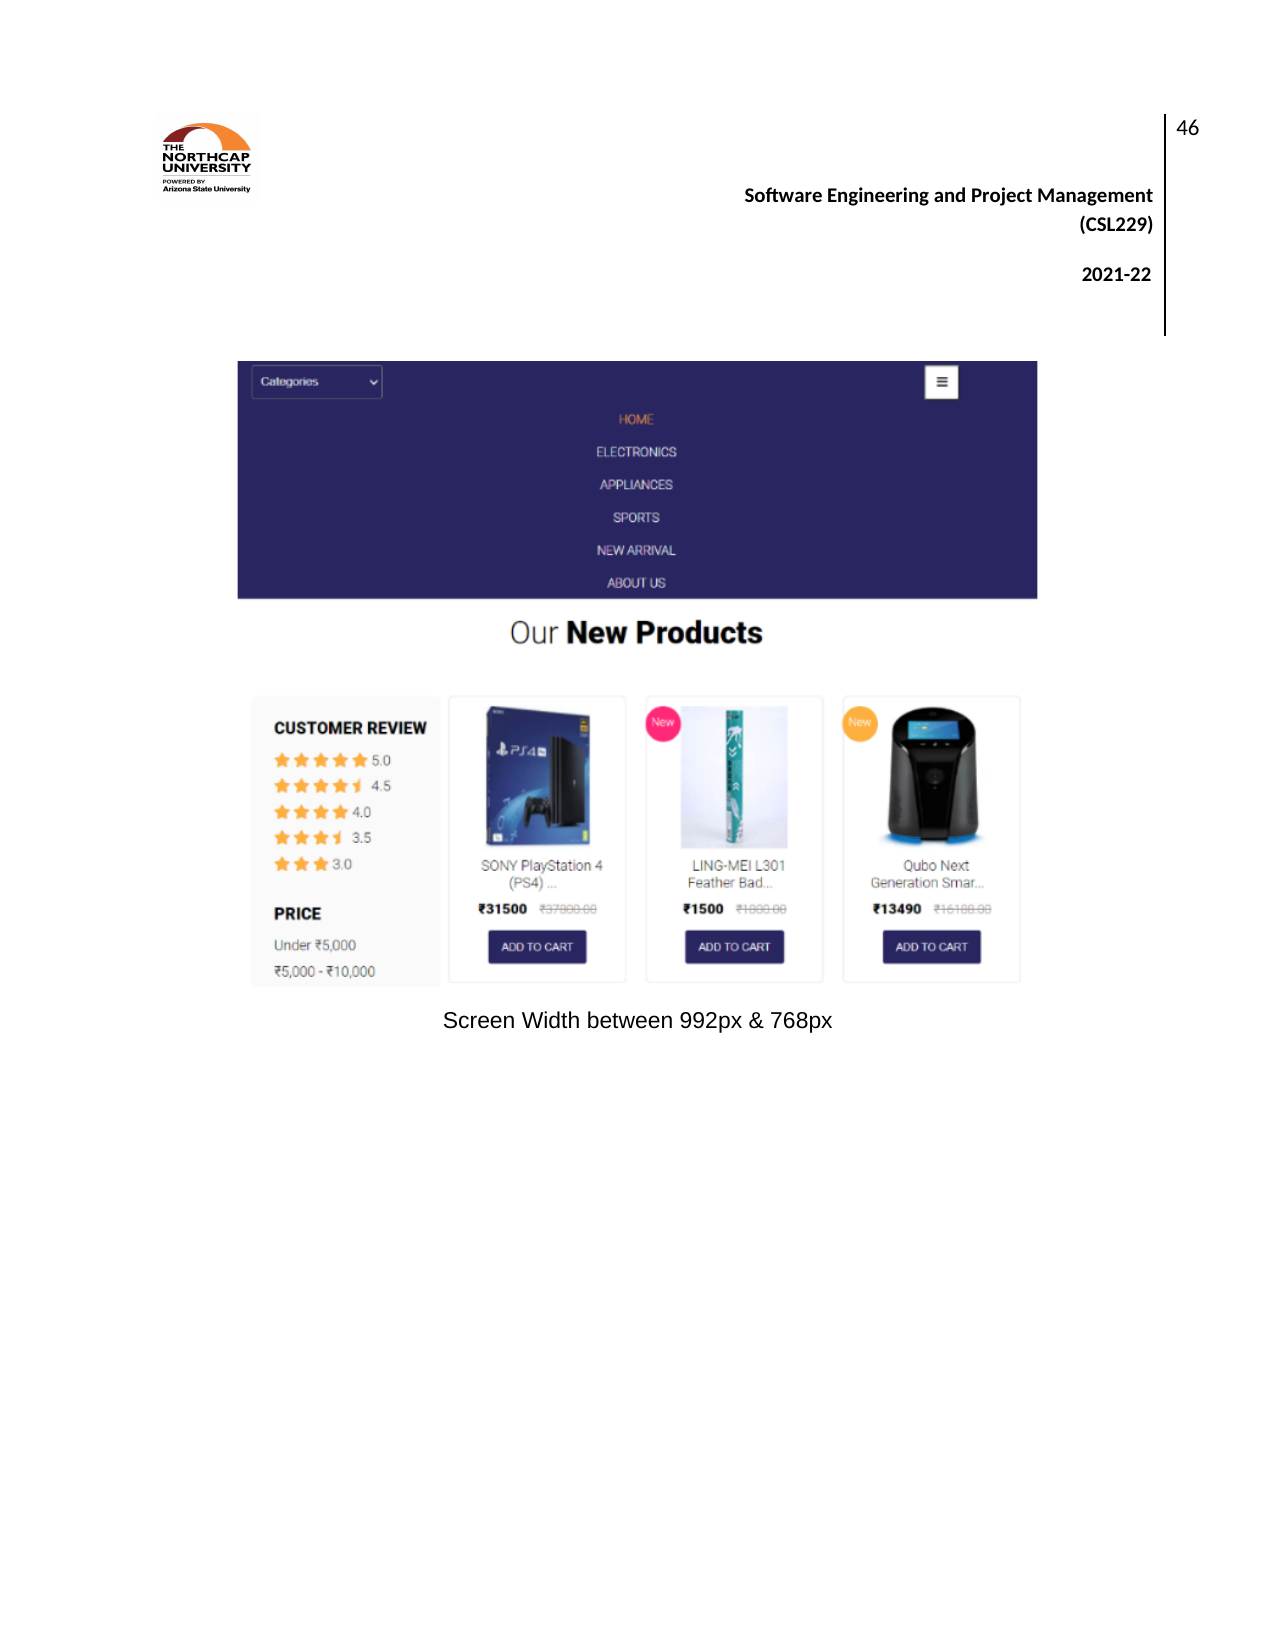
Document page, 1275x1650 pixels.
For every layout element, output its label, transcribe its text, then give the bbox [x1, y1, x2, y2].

text Screen Width between 992px & 768px [150, 1007, 1125, 1034]
picture [237, 361, 1038, 987]
picture [155, 113, 260, 202]
